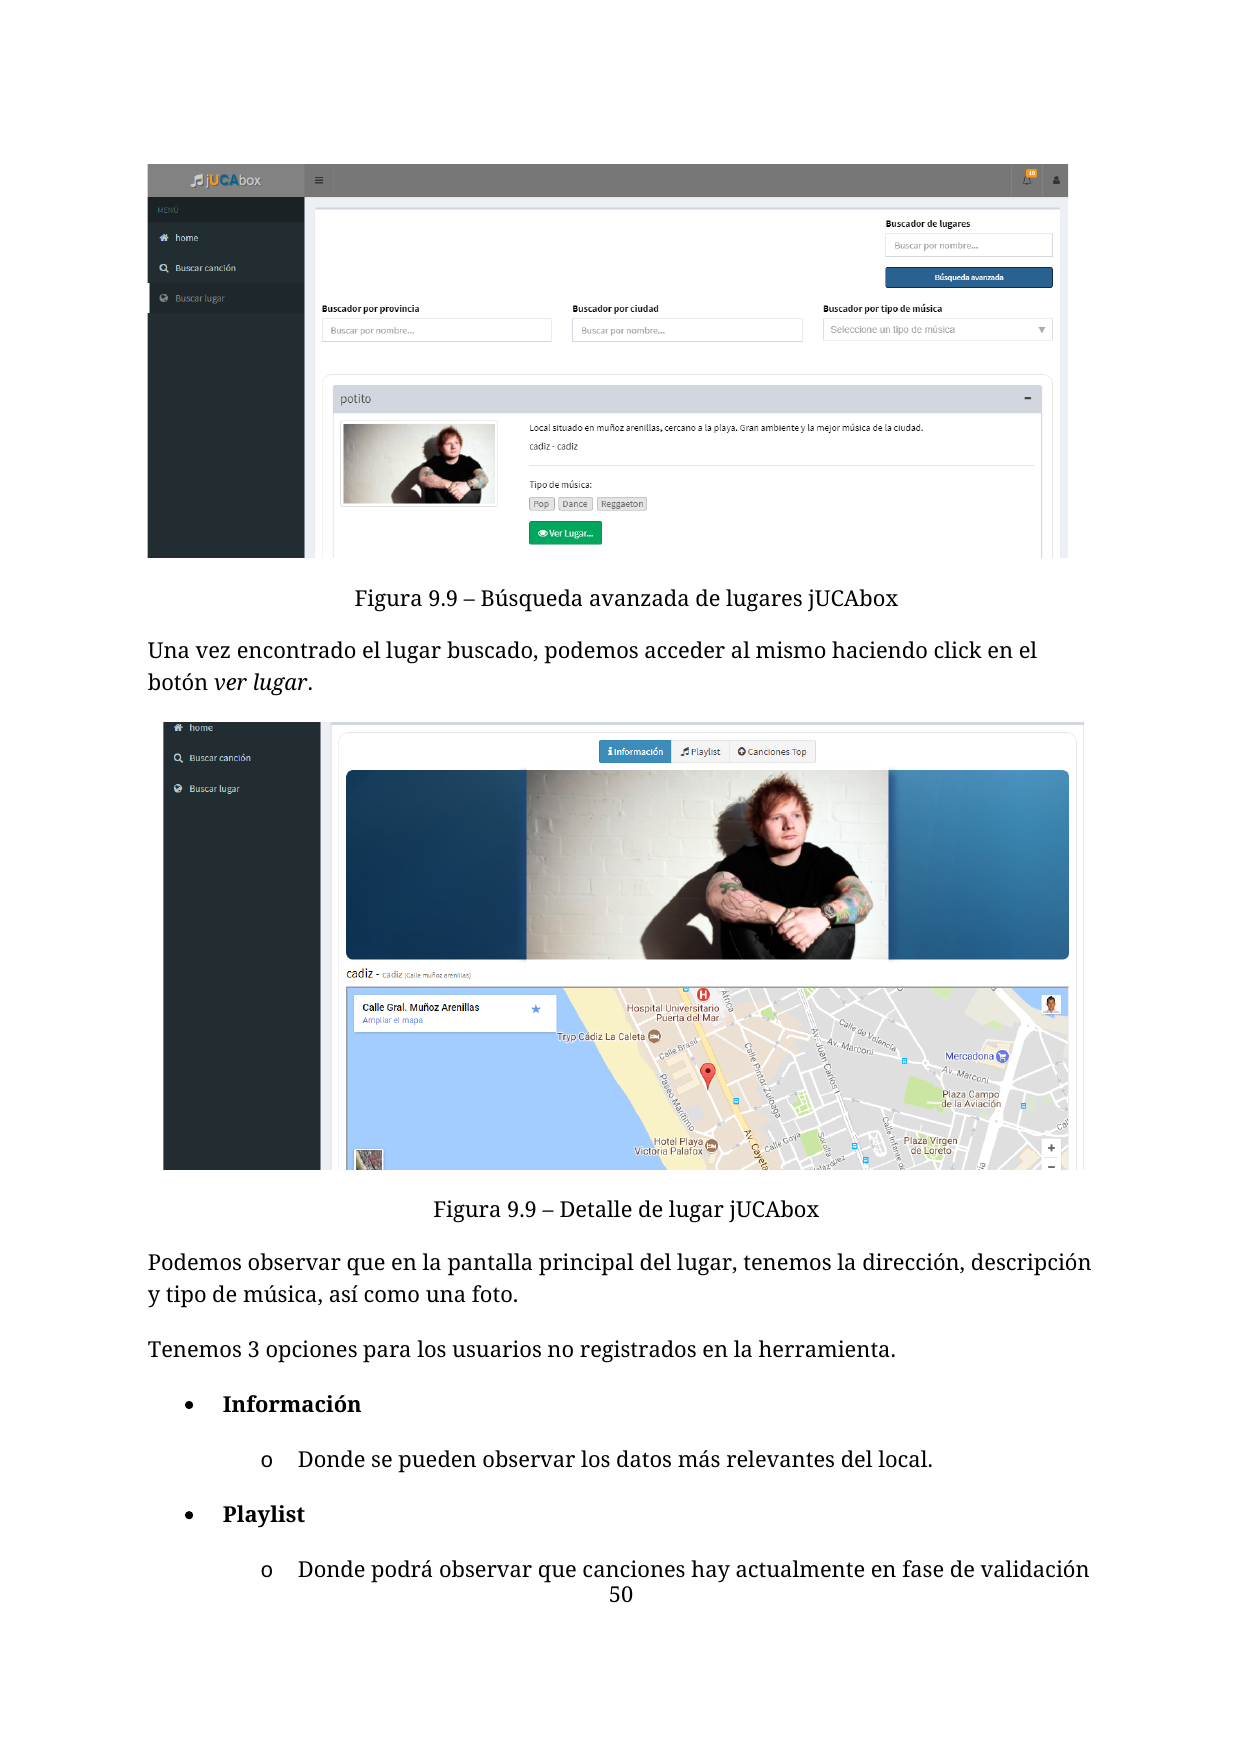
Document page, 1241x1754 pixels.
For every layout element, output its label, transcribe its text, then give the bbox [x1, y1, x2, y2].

text Tenemos 3 opciones para los usuarios no registrados en la herramienta. [148, 1334, 1099, 1364]
list Playlist [185, 1499, 1099, 1529]
picture [147, 164, 1069, 558]
list Información [185, 1389, 1099, 1419]
picture [163, 722, 1084, 1170]
text Podemos observar que en la pantalla principal del lugar, tenemos la dirección, descripción y tipo de música, así como una foto. [148, 1247, 1099, 1309]
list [260, 1554, 1099, 1584]
text Figura 9.9 – Búsqueda avanzada de lugares jUCAbox [148, 582, 1105, 612]
text Figura 9.9 – Detalle de lugar jUCAbox [148, 1194, 1105, 1224]
list Donde se pueden observar los datos más relevantes del local. [260, 1444, 1099, 1474]
text Una vez encontrado el lugar buscado, podemos acceder al mismo haciendo click en el botón ver lugar. [148, 635, 1099, 697]
